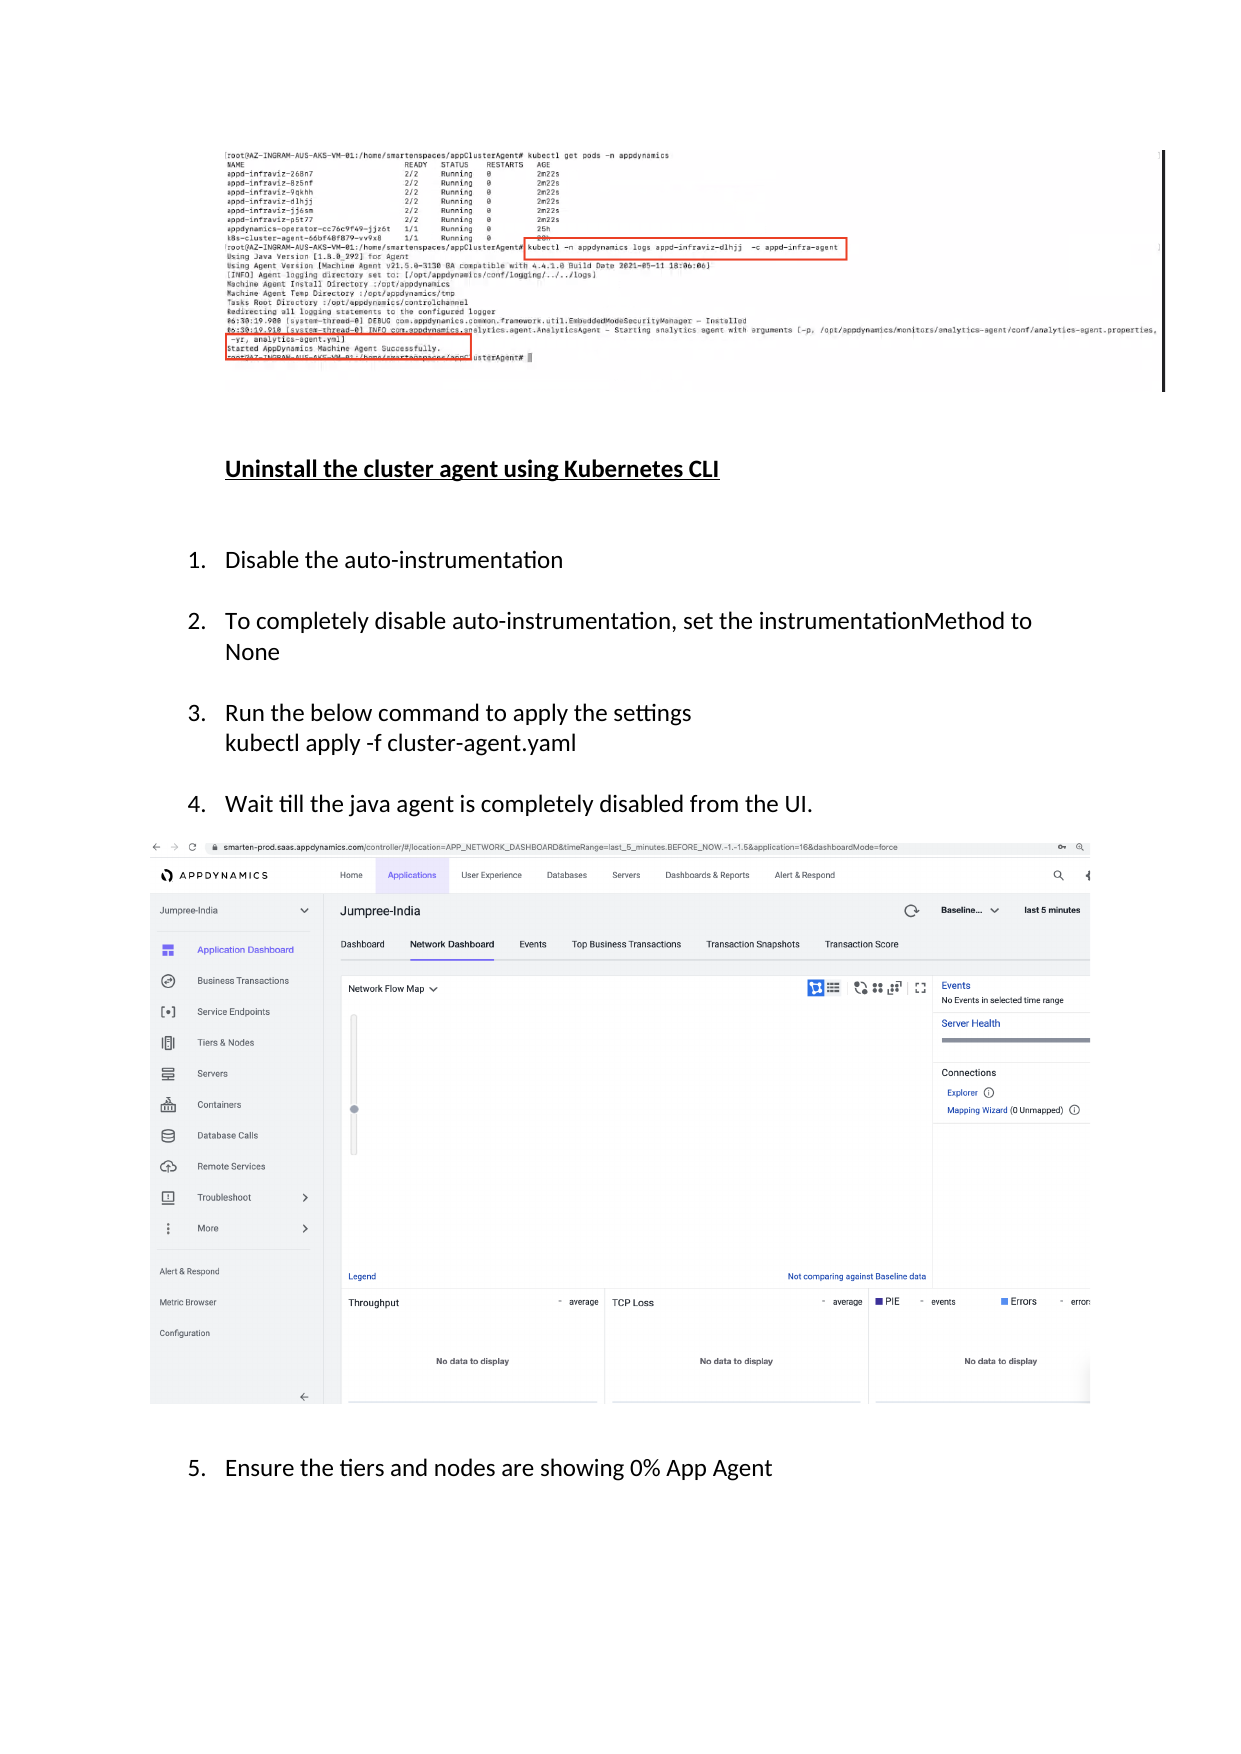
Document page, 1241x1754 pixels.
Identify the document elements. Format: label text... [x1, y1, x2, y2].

list Wait till the java agent is completely disabled from the UI. [187, 788, 1090, 819]
list Disable the auto-instrumentation [187, 544, 1090, 575]
picture [150, 843, 1091, 1404]
list Ensure the tiers and nodes are showing 0% App Agent [187, 1452, 1090, 1483]
picture [225, 150, 1166, 392]
list Run the below command to apply the settings [187, 697, 1090, 727]
text Uninstall the cluster agent using Kubernetes CLI [225, 453, 1090, 483]
text kubectl apply -f cluster-agent.yaml [225, 727, 1090, 758]
list To completely disable auto-instrumentation, set the instrumentationMethod to None [187, 605, 1090, 666]
